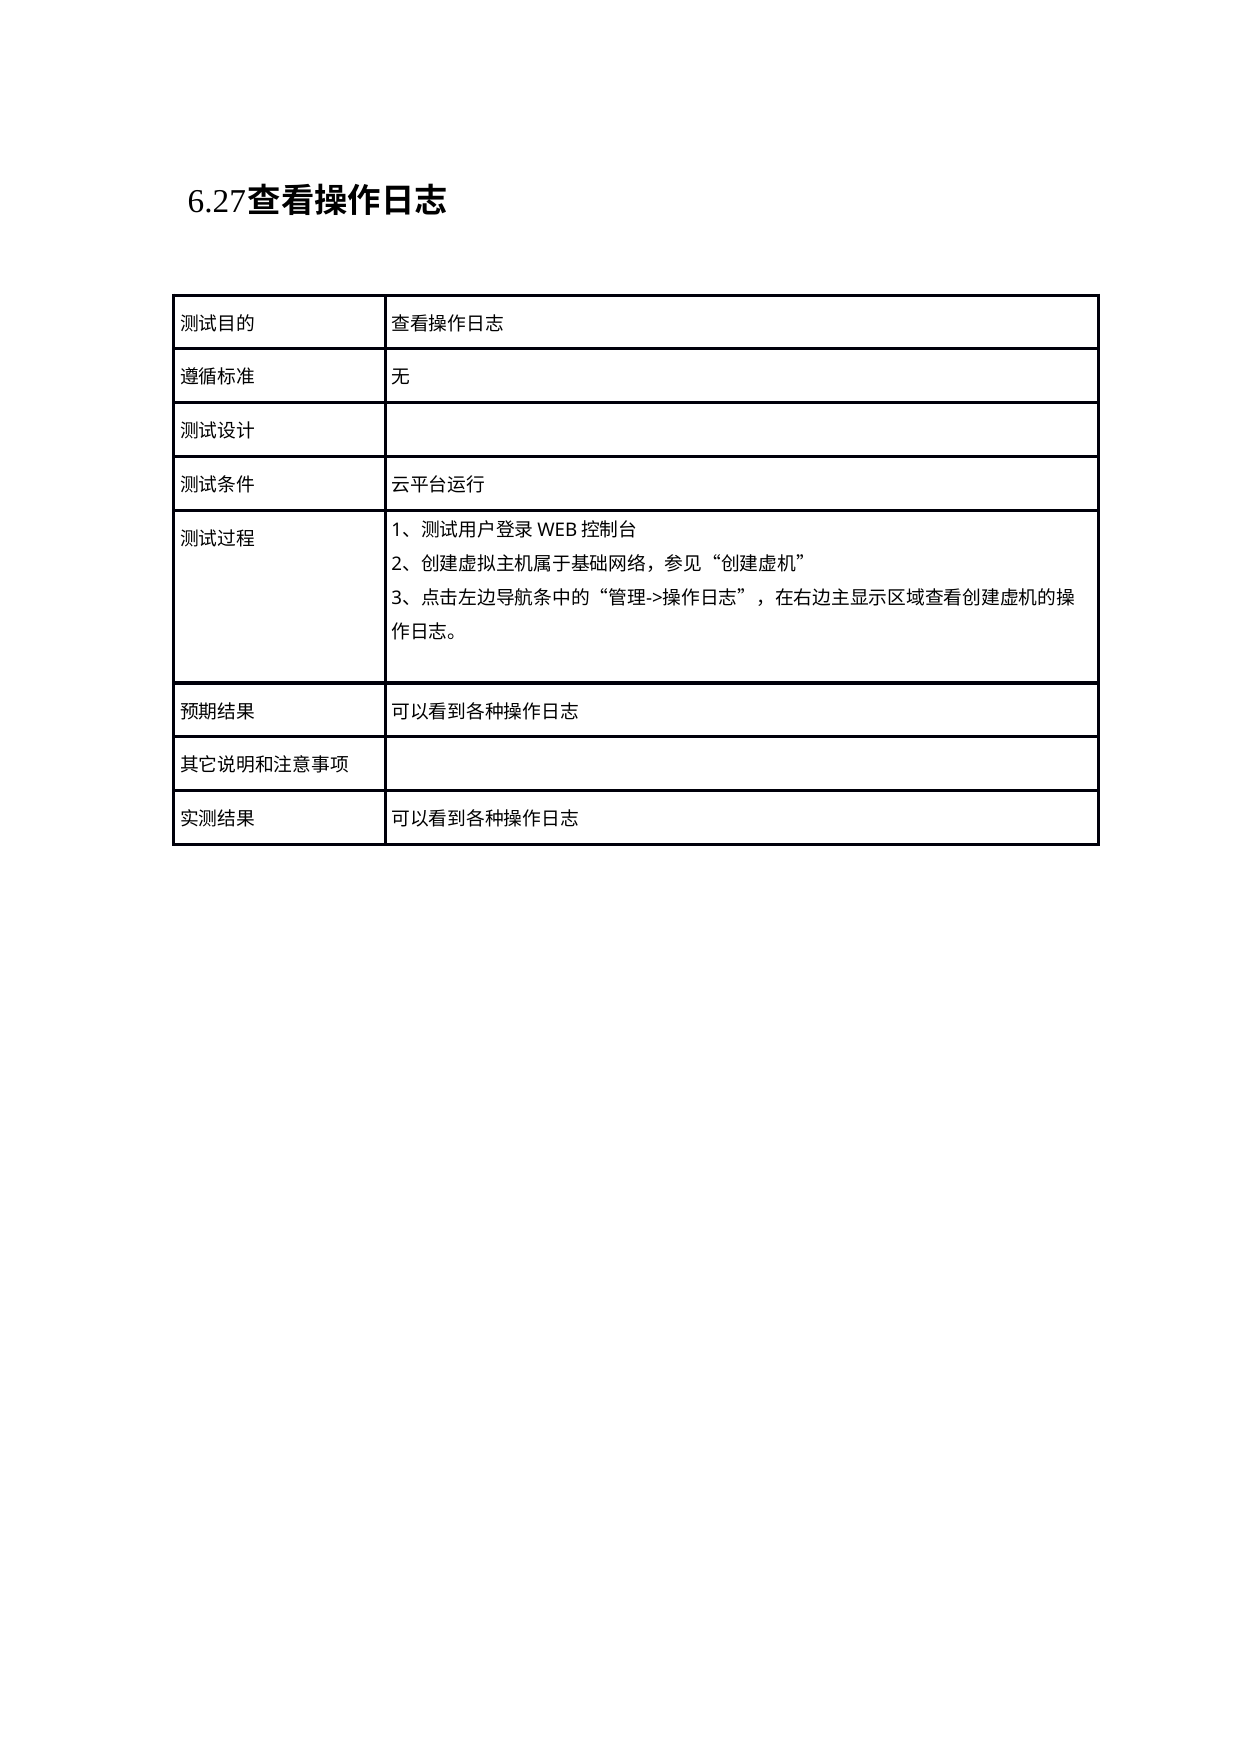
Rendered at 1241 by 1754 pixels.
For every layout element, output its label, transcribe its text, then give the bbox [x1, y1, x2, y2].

table_cell 可以看到各种操作日志 [387, 685, 1097, 735]
table_header 查看操作日志 [387, 297, 1097, 347]
table_header 测试目的 [175, 297, 384, 347]
table_cell 测试条件 [175, 458, 384, 508]
table_cell 可以看到各种操作日志 [387, 792, 1097, 843]
table_cell 1、测试用户登录WEB控制台 2、创建虚拟主机属于基础网络，参见“创建虚机” 3、点击左边导航条中的“管理->操作日志”，在右边主显示区域查看创建虚机的操作日志。 [387, 512, 1097, 681]
table_cell 实测结果 [175, 792, 384, 843]
table_cell [387, 404, 1097, 455]
table_cell 测试过程 [175, 512, 384, 681]
table_cell 测试设计 [175, 404, 384, 455]
subtitle 查看操作日志 [187, 164, 1053, 232]
table_cell 无 [387, 350, 1097, 401]
table_cell 预期结果 [175, 685, 384, 735]
table_cell 云平台运行 [387, 458, 1097, 508]
table_cell [387, 738, 1097, 789]
table_cell 其它说明和注意事项 [175, 738, 384, 789]
table_cell 遵循标准 [175, 350, 384, 401]
